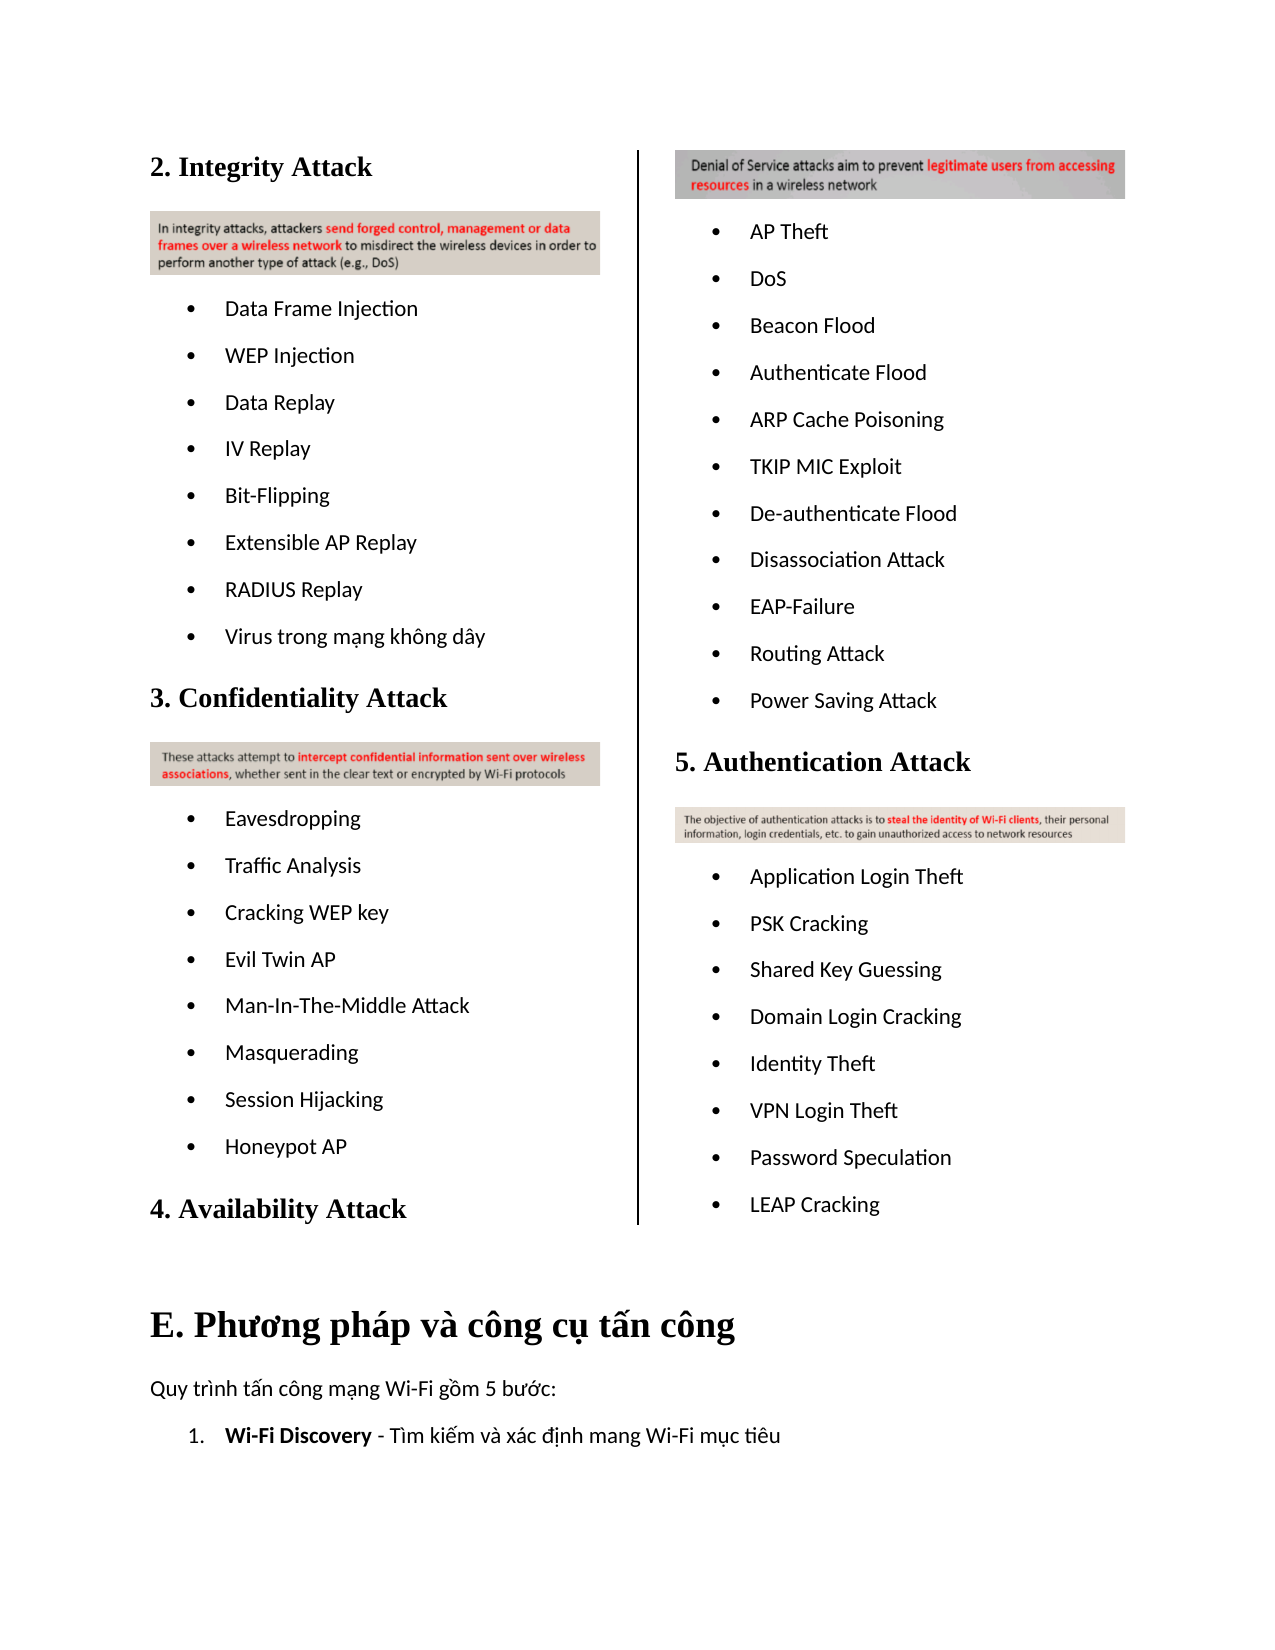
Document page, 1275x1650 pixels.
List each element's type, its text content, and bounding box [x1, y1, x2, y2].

list TKIP MIC Exploit [712, 452, 1125, 480]
subtitle E. Phương pháp và công cụ tấn công [150, 1302, 1125, 1345]
list IV Replay [187, 434, 600, 462]
list RADIUS Replay [187, 575, 600, 603]
list Eavesdropping [187, 804, 600, 832]
list Data Frame Injection [187, 294, 600, 322]
subtitle 2. Integrity Attack [150, 150, 600, 182]
list Wi-Fi Discovery - Tìm kiếm và xác định mang Wi-Fi mục tiêu [187, 1421, 1125, 1449]
picture [675, 150, 1125, 199]
picture [150, 742, 600, 786]
subtitle 5. Authentication Attack [675, 746, 1125, 778]
list LEAP Cracking [712, 1190, 1125, 1218]
list De-authenticate Flood [712, 499, 1125, 527]
list ARP Cache Poisoning [712, 405, 1125, 433]
list Beacon Flood [712, 311, 1125, 339]
list Man-In-The-Middle Attack [187, 992, 600, 1020]
list Virus trong mạng không dây [187, 622, 600, 650]
list Data Replay [187, 388, 600, 416]
list Identity Theft [712, 1049, 1125, 1077]
subtitle 4. Availability Attack [150, 1192, 600, 1224]
list Domain Login Cracking [712, 1002, 1125, 1030]
subtitle 3. Confidentiality Attack [150, 681, 600, 714]
list PSK Cracking [712, 909, 1125, 937]
list Extensible AP Replay [187, 528, 600, 556]
picture [675, 807, 1125, 843]
text Quy trình tấn công mạng Wi-Fi gồm 5 bước: [150, 1374, 1125, 1403]
list Power Saving Attack [712, 686, 1125, 714]
list Session Hijacking [187, 1085, 600, 1113]
list Traffic Analysis [187, 851, 600, 879]
list Password Speculation [712, 1143, 1125, 1171]
list EAP-Failure [712, 592, 1125, 620]
list AP Theft [712, 217, 1125, 245]
list DoS [712, 264, 1125, 292]
list Cracking WEP key [187, 898, 600, 926]
list Shared Key Guessing [712, 956, 1125, 983]
list VPN Login Theft [712, 1096, 1125, 1124]
list WEP Injection [187, 341, 600, 369]
list Routing Attack [712, 639, 1125, 667]
list Application Login Theft [712, 862, 1125, 890]
list Honeypot AP [187, 1132, 600, 1160]
list Disassociation Attack [712, 546, 1125, 573]
picture [150, 211, 600, 275]
list Masquerading [187, 1038, 600, 1067]
list Bit-Flipping [187, 481, 600, 509]
list Authenticate Flood [712, 358, 1125, 386]
list Evil Twin AP [187, 945, 600, 973]
